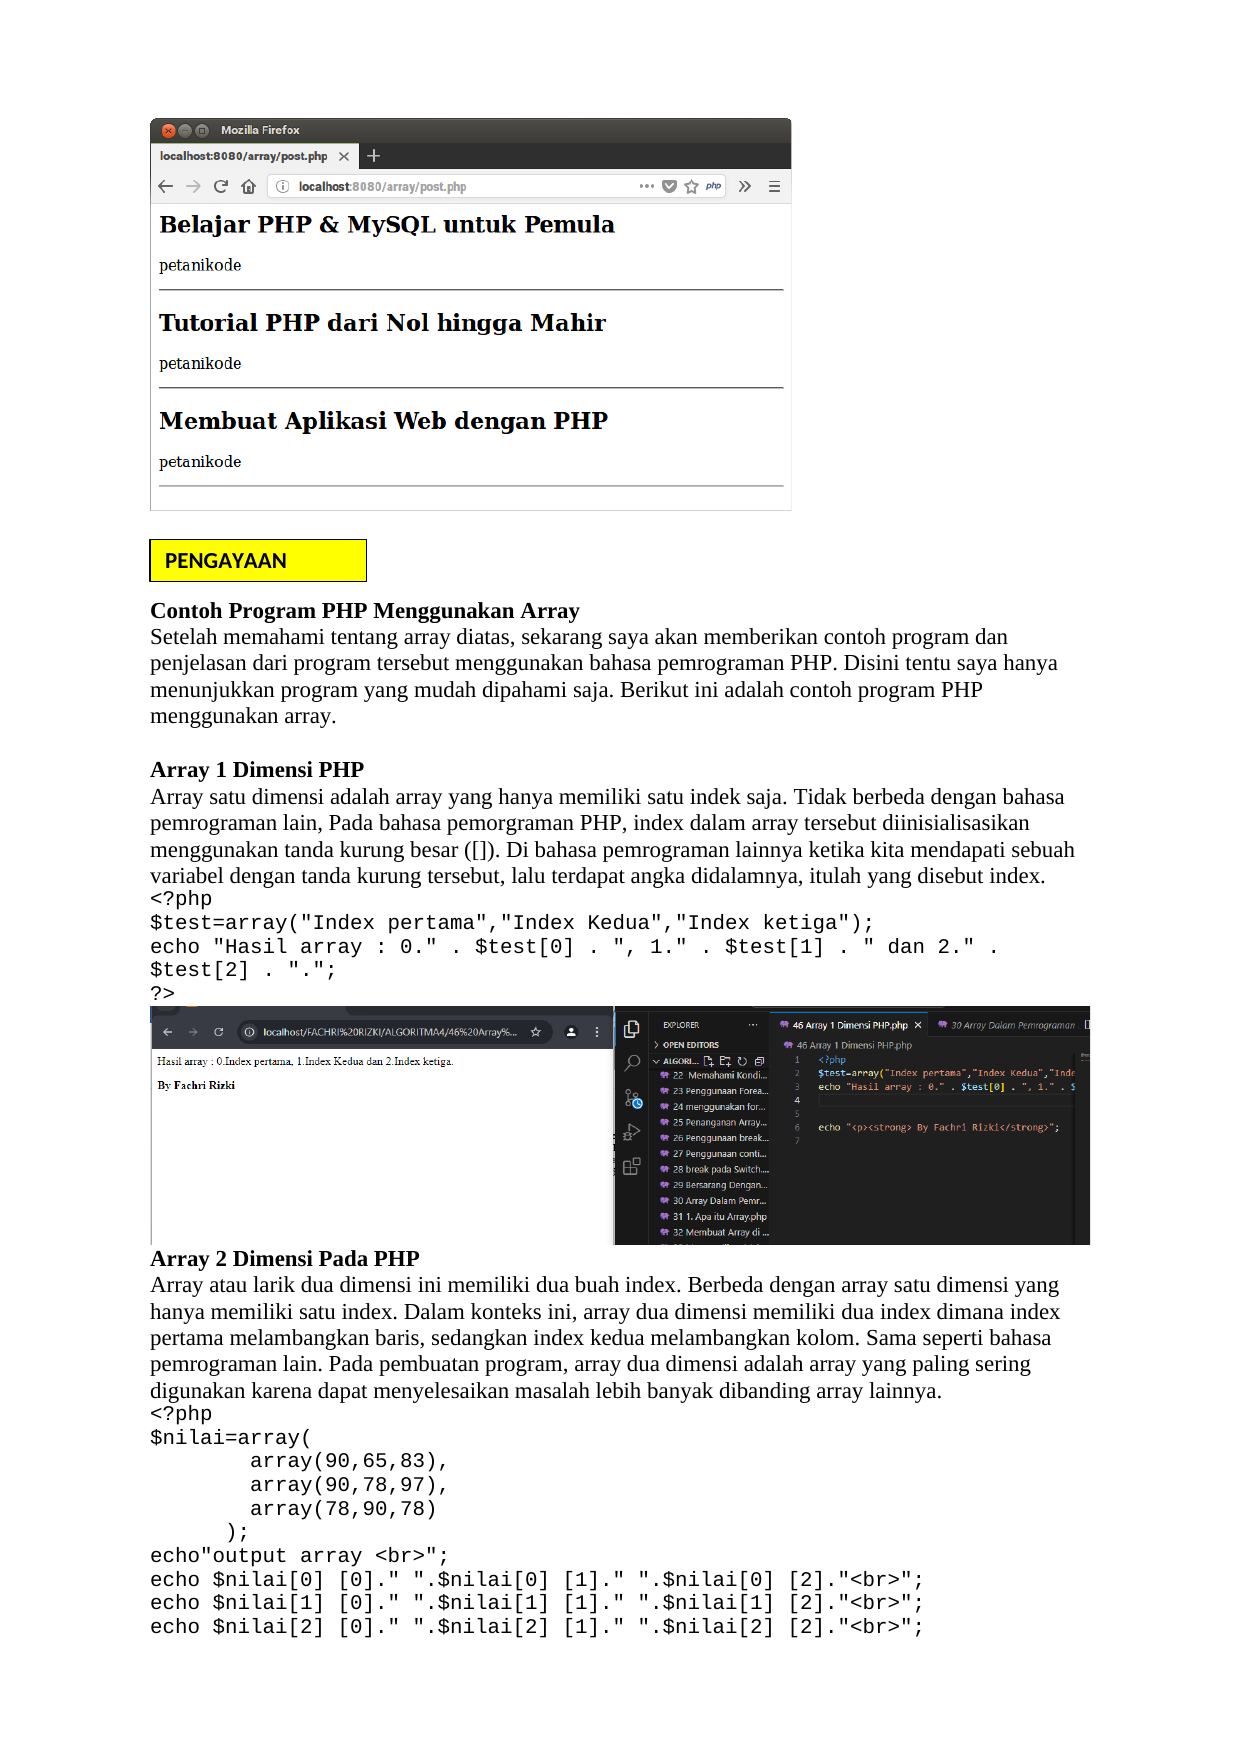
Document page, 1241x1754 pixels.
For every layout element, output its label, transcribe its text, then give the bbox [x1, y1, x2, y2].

text Setelah memahami tentang array diatas, sekarang saya akan memberikan contoh program dan penjelasan dari program tersebut menggunakan bahasa pemrograman PHP. Disini tentu saya hanya menunjukkan program yang mudah dipahami saja. Berikut ini adalah contoh program PHP menggunakan array. [150, 623, 1090, 757]
subtitle Array 1 Dimensi PHP [150, 757, 1090, 783]
picture [150, 1006, 1091, 1245]
text ); [150, 1521, 1090, 1545]
picture [150, 118, 792, 511]
text array(90,78,97), [150, 1474, 1090, 1498]
text echo "Hasil array : 0." . $test[0] . ", 1." . $test[1] . " dan 2." . $test[2] . "."; [150, 936, 1090, 983]
subtitle Contoh Program PHP Menggunakan Array [150, 597, 1090, 623]
text echo $nilai[1] [0]." ".$nilai[1] [1]." ".$nilai[1] [2]."<br>"; [150, 1592, 1090, 1616]
text ?> [150, 983, 1090, 1006]
subtitle Array 2 Dimensi Pada PHP [150, 1245, 1090, 1271]
text $nilai=array( [150, 1427, 1090, 1450]
text array(90,65,83), [150, 1450, 1090, 1474]
text Array atau larik dua dimensi ini memiliki dua buah index. Berbeda dengan array satu dimensi yang hanya memiliki satu index. Dalam konteks ini, array dua dimensi memiliki dua index dimana index pertama melambangkan baris, sedangkan index kedua melambangkan kolom. Sama seperti bahasa pemrograman lain. Pada pembuatan program, array dua dimensi adalah array yang paling sering digunakan karena dapat menyelesaikan masalah lebih banyak dibanding array lainnya. <?php [150, 1271, 1090, 1427]
text echo $nilai[2] [0]." ".$nilai[2] [1]." ".$nilai[2] [2]."<br>"; [150, 1616, 1090, 1639]
text echo"output array <br>"; [150, 1545, 1090, 1569]
text $test=array("Index pertama","Index Kedua","Index ketiga"); [150, 912, 1090, 936]
text array(78,90,78) [150, 1498, 1090, 1521]
text Array satu dimensi adalah array yang hanya memiliki satu indek saja. Tidak berbeda dengan bahasa pemrograman lain, Pada bahasa pemorgraman PHP, index dalam array tersebut diinisialisasikan menggunakan tanda kurung besar ([]). Di bahasa pemrograman lainnya ketika kita mendapati sebuah variabel dengan tanda kurung tersebut, lalu terdapat angka didalamnya, itulah yang disebut index. <?php [150, 783, 1090, 912]
text echo $nilai[0] [0]." ".$nilai[0] [1]." ".$nilai[0] [2]."<br>"; [150, 1569, 1090, 1592]
